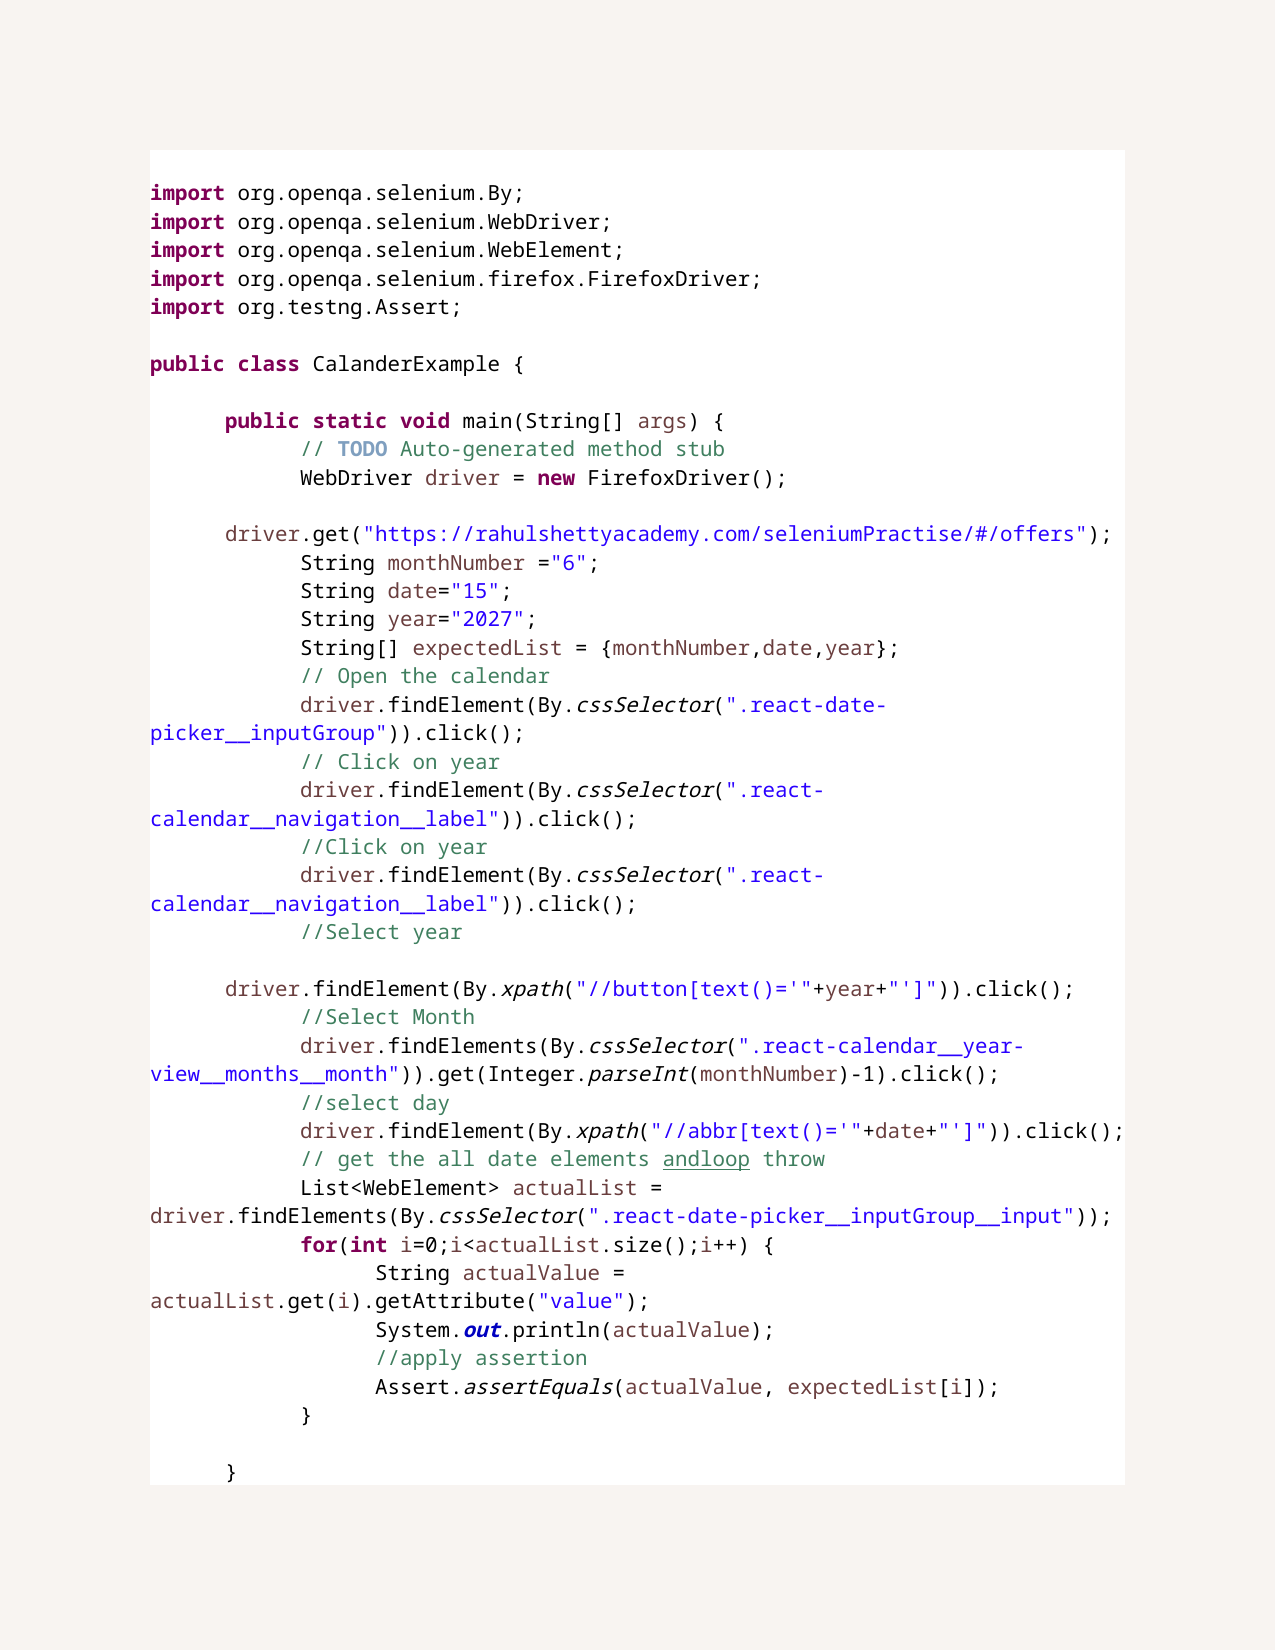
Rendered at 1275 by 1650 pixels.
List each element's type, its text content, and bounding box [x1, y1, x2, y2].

text //Select Month [150, 1002, 1125, 1031]
text import org.openqa.selenium.firefox.FirefoxDriver; [150, 264, 1125, 292]
text List<WebElement> actualList = driver.findElements(By.cssSelector(".react-date-picker__inputGroup__input")); [150, 1173, 1125, 1230]
text String year="2027"; [150, 604, 1125, 633]
text //Click on year [150, 832, 1125, 861]
text //apply assertion [150, 1343, 1125, 1372]
text } [150, 1400, 1125, 1429]
text // Open the calendar [150, 661, 1125, 690]
text driver.findElement(By.cssSelector(".react-date-picker__inputGroup")).click(); [150, 690, 1125, 747]
text // get the all date elements andloop throw [150, 1144, 1125, 1173]
text driver.get("https://rahulshettyacademy.com/seleniumPractise/#/offers"); [150, 491, 1125, 548]
text //select day [150, 1088, 1125, 1116]
text String monthNumber ="6"; [150, 548, 1125, 576]
text import org.openqa.selenium.By; [150, 178, 1125, 207]
text import org.openqa.selenium.WebDriver; [150, 207, 1125, 235]
text // TODO Auto-generated method stub [150, 434, 1125, 463]
text // Click on year [150, 747, 1125, 775]
text public static void main(String[] args) { [150, 406, 1125, 434]
text driver.findElements(By.cssSelector(".react-calendar__year-view__months__month")).get(Integer.parseInt(monthNumber)-1).click(); [150, 1031, 1125, 1088]
text driver.findElement(By.xpath("//abbr[text()='"+date+"']")).click(); [150, 1116, 1125, 1144]
text Assert.assertEquals(actualValue, expectedList[i]); [150, 1372, 1125, 1400]
text String actualValue = actualList.get(i).getAttribute("value"); [150, 1258, 1125, 1315]
text public class CalanderExample { [150, 349, 1125, 377]
text driver.findElement(By.cssSelector(".react-calendar__navigation__label")).click(); [150, 775, 1125, 832]
text String date="15"; [150, 576, 1125, 604]
text System.out.println(actualValue); [150, 1315, 1125, 1343]
text for(int i=0;i<actualList.size();i++) { [150, 1230, 1125, 1258]
text } [150, 1457, 1125, 1485]
text //Select year [150, 917, 1125, 946]
text String[] expectedList = {monthNumber,date,year}; [150, 633, 1125, 661]
text import org.openqa.selenium.WebElement; [150, 235, 1125, 264]
text driver.findElement(By.xpath("//button[text()='"+year+"']")).click(); [150, 946, 1125, 1002]
text WebDriver driver = new FirefoxDriver(); [150, 463, 1125, 491]
text import org.testng.Assert; [150, 292, 1125, 321]
text driver.findElement(By.cssSelector(".react-calendar__navigation__label")).click(); [150, 861, 1125, 917]
